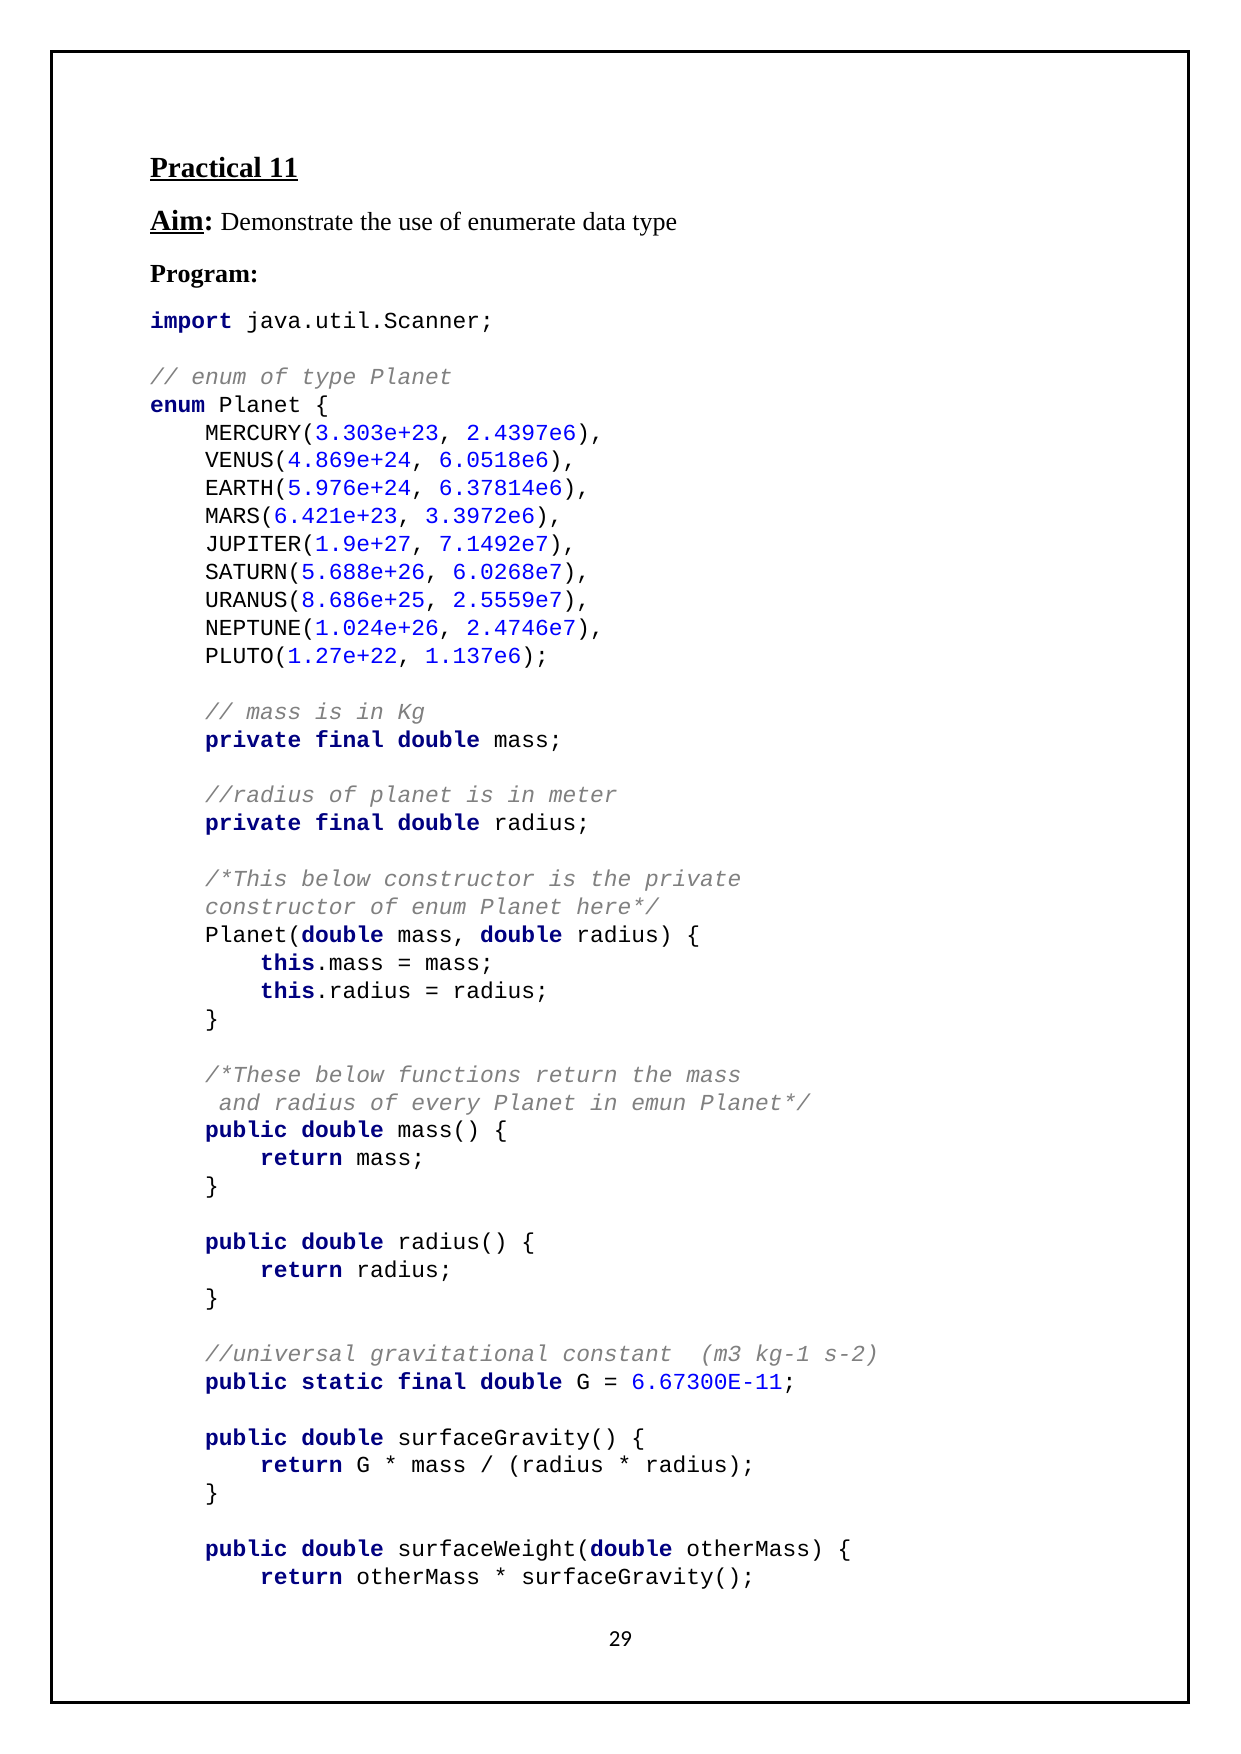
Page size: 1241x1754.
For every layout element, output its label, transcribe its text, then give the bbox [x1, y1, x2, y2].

text Practical 11 [150, 150, 1090, 183]
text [150, 309, 1090, 1591]
text Aim: Demonstrate the use of enumerate data type [150, 203, 1090, 236]
text Program: [150, 258, 1090, 288]
